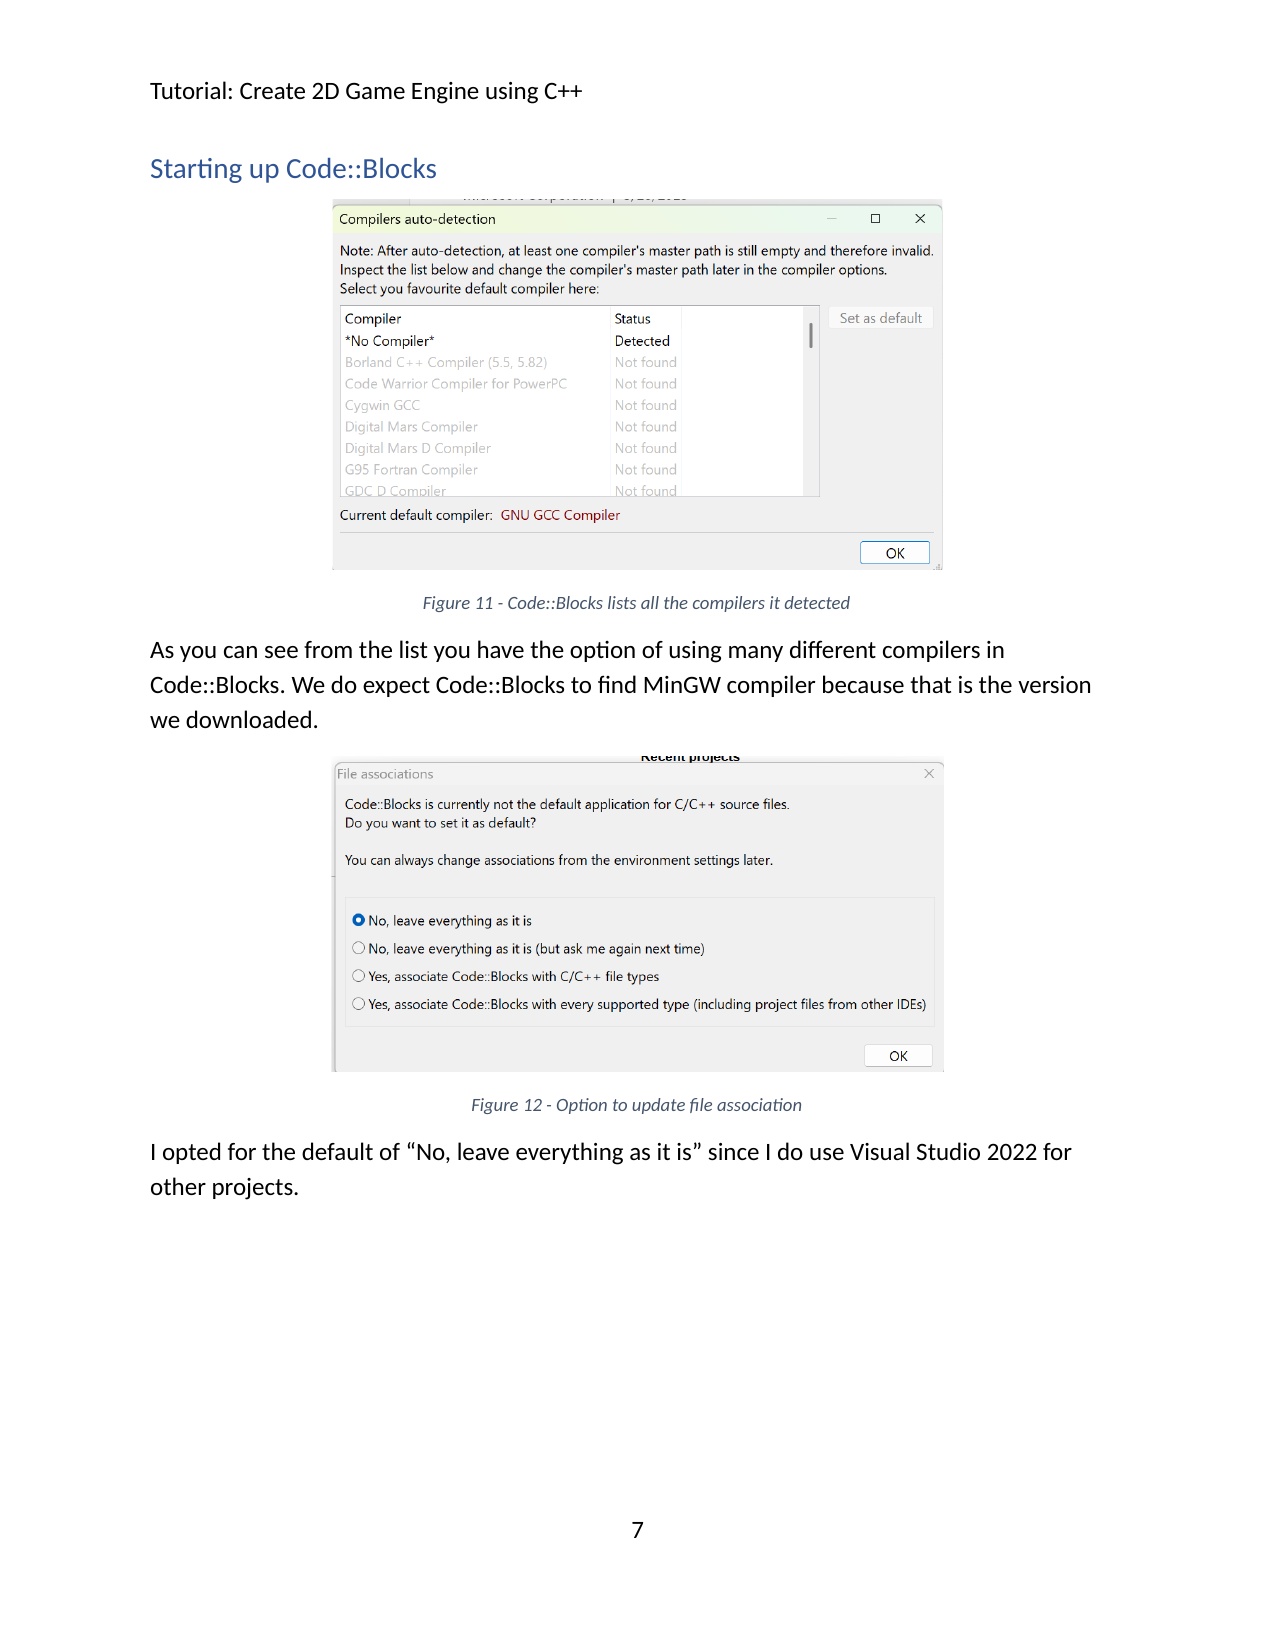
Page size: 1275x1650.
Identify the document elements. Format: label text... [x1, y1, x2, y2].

picture [332, 199, 943, 570]
text As you can see from the list you have the option of using many different compilers in Code::Blocks. We do expect Code::Blocks to find MinGW compiler because that is the version we downloaded. [150, 634, 1125, 735]
text I opted for the default of “No, leave everything as it is” since I do use Visual Studio 2022 for other projects. [150, 1136, 1125, 1202]
picture [331, 756, 944, 1072]
subtitle Starting up Code::Blocks [150, 150, 1125, 186]
